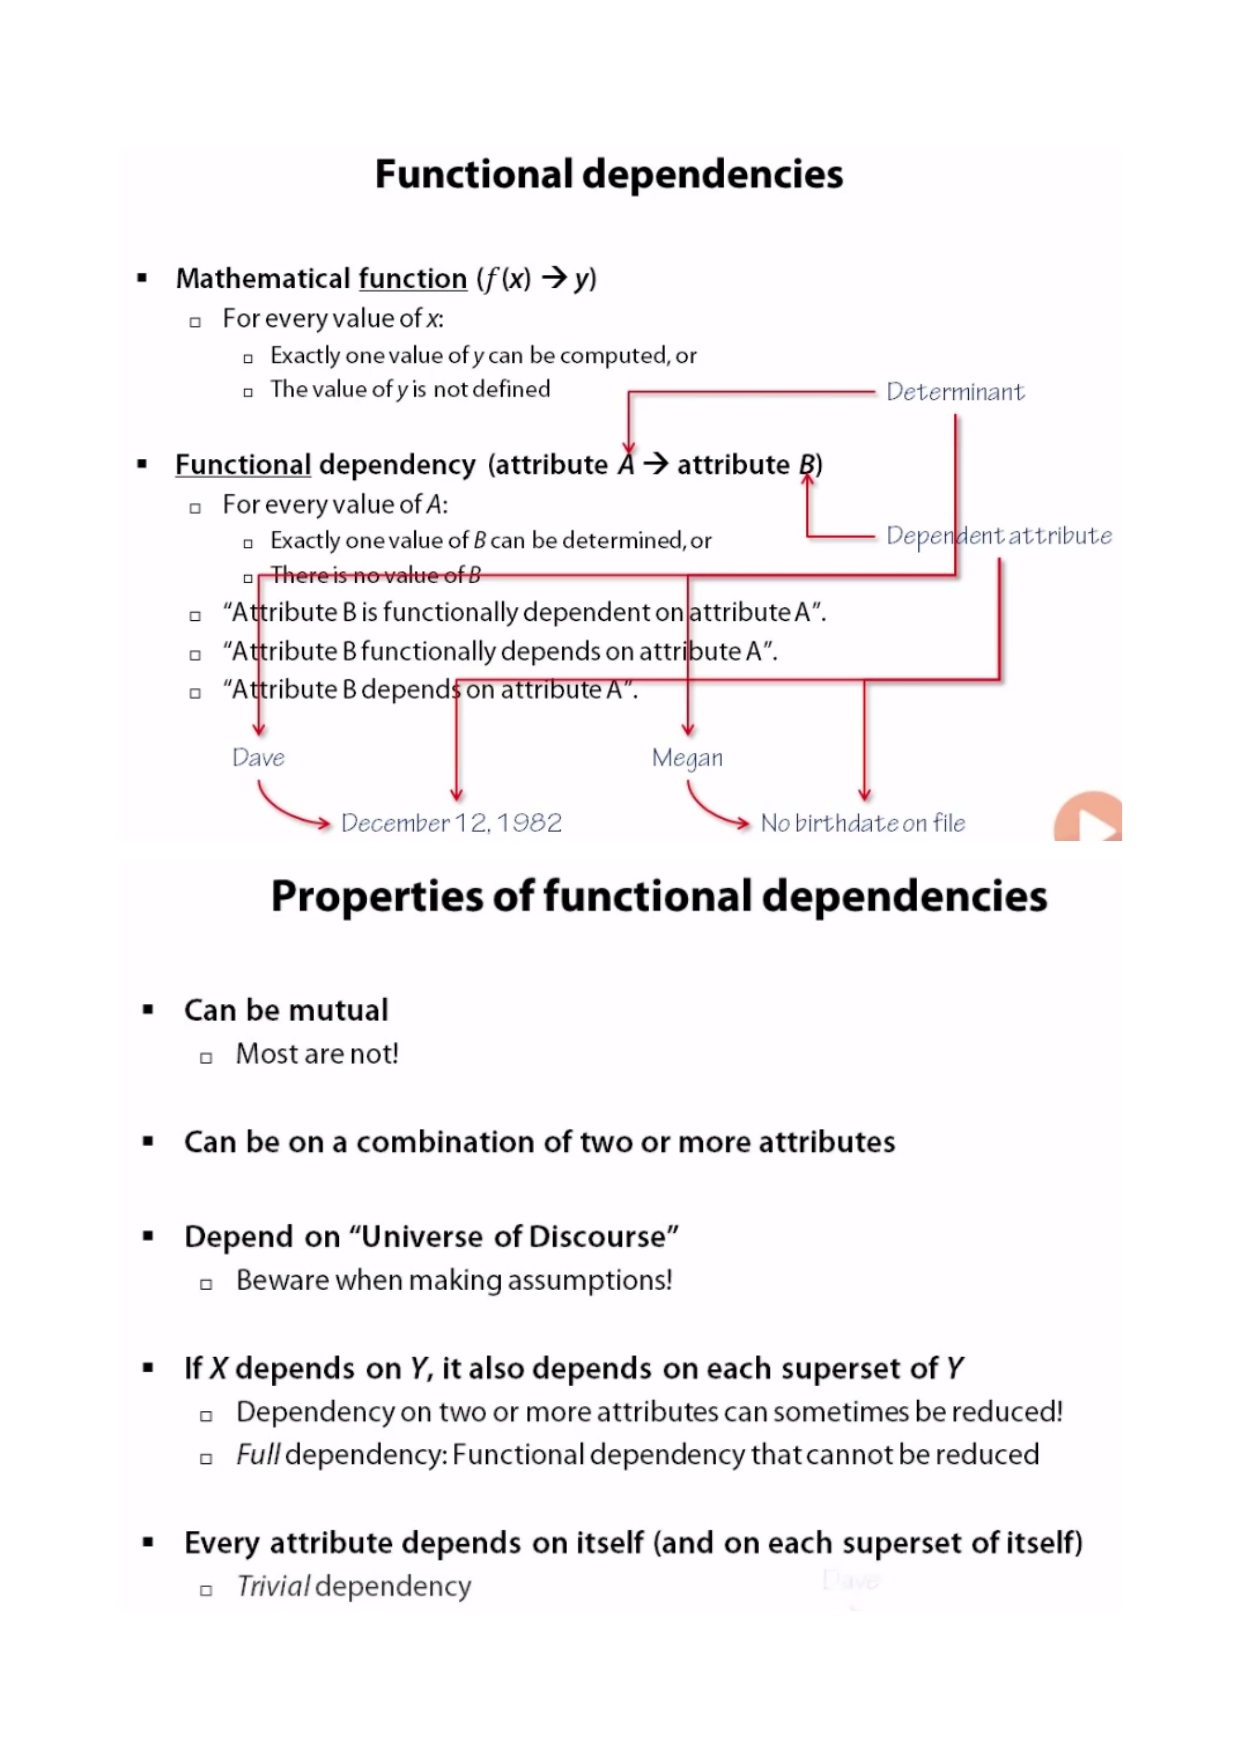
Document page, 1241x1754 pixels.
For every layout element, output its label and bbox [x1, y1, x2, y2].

picture [118, 147, 1123, 841]
picture [118, 859, 1123, 1611]
